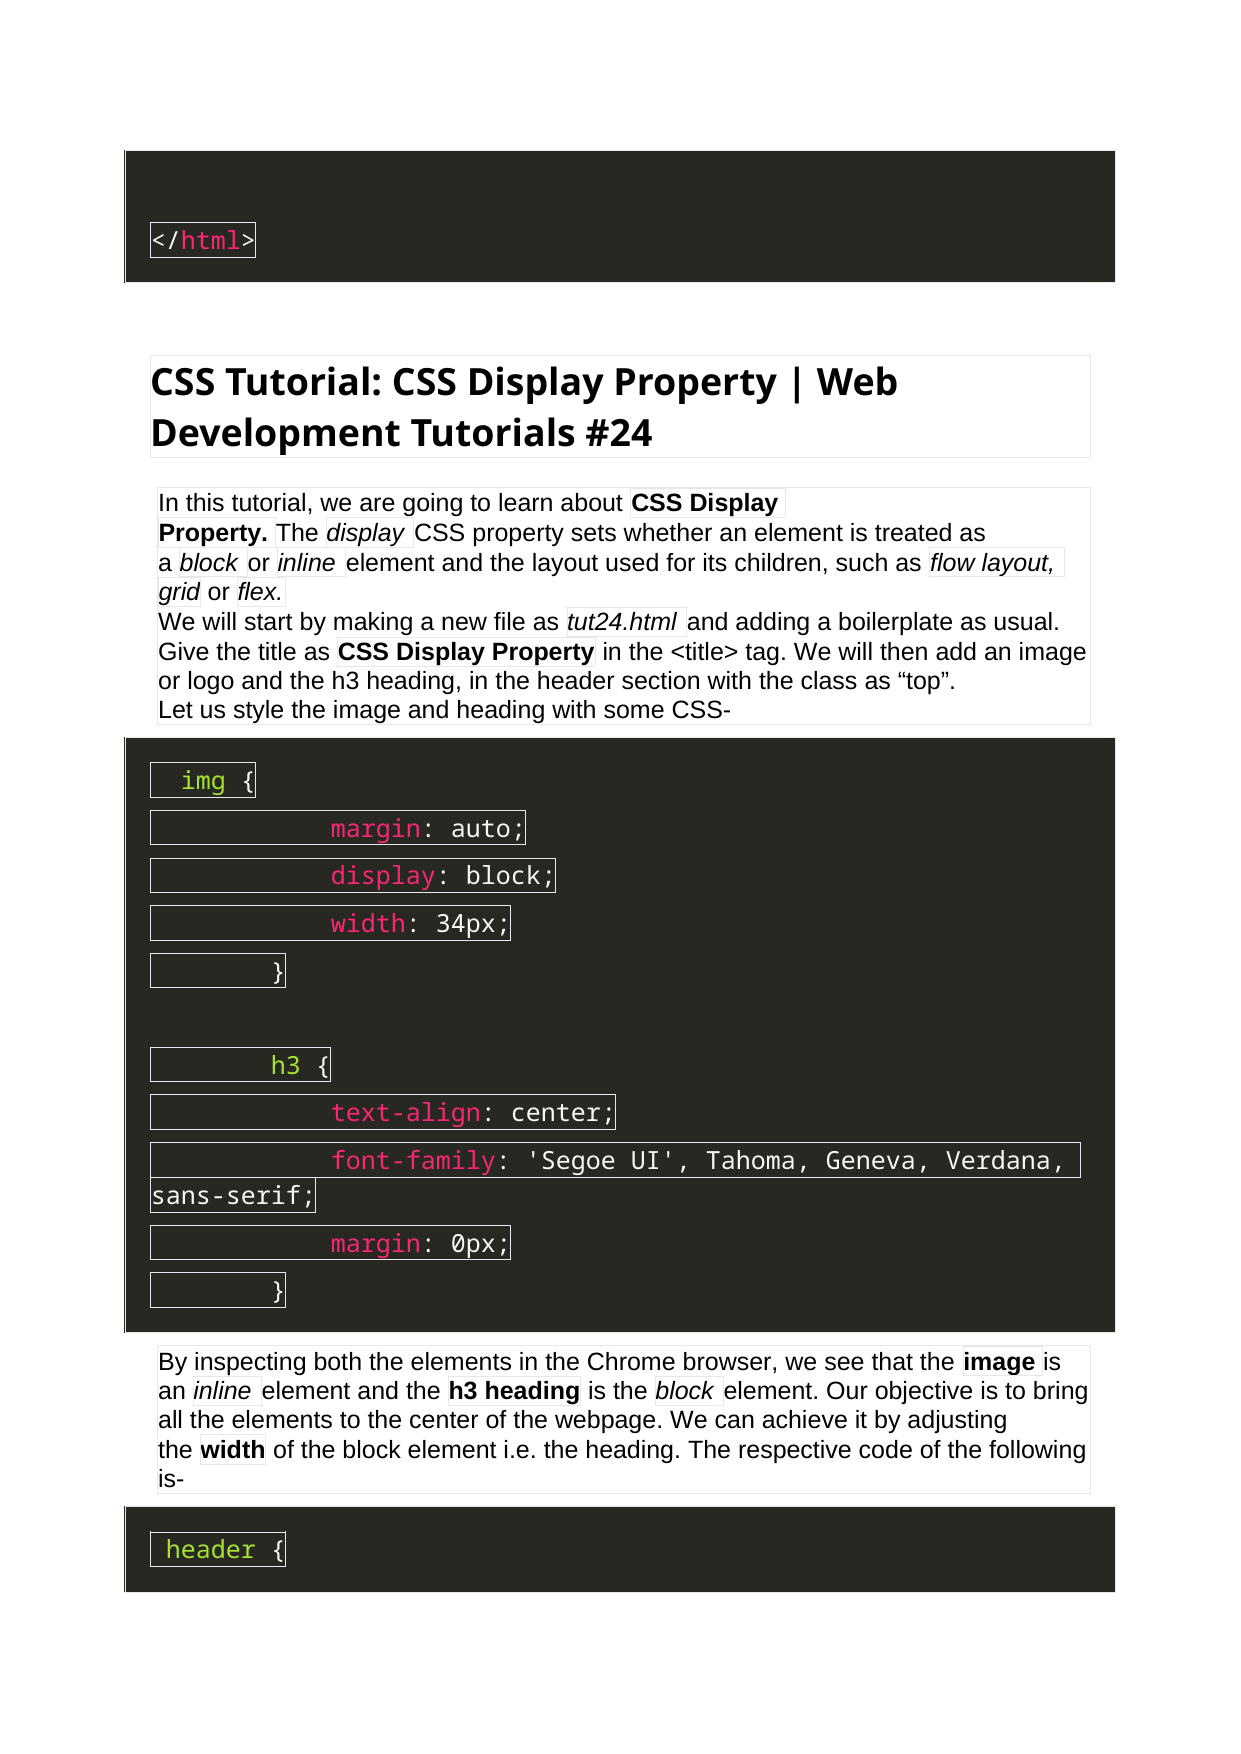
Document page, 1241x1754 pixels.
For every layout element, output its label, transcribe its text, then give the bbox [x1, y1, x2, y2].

text } [126, 1247, 1115, 1332]
text header { [126, 1507, 1115, 1592]
text text-align: center; [126, 1069, 1115, 1116]
text width: 34px; [126, 879, 1115, 927]
text font-family: 'Segoe UI', Tahoma, Geneva, Verdana, sans-serif; [126, 1116, 1115, 1199]
text In this tutorial, we are going to learn about CSS Display Property. The display CSS property sets whether an element is treated as a block or inline element and the layout used for its children, such as flow layout, grid or flex. [158, 488, 1090, 606]
text } [126, 927, 1115, 975]
subtitle CSS Tutorial: CSS Display Property | Web Development Tutorials #24 [151, 356, 1090, 457]
text By inspecting both the elements in the Chrome browser, we see that the image is an inline element and the h3 heading is the block element. Our objective is to bring all the elements to the center of the webpage. We can achieve it by adjusting the width of the block element i.e. the heading. The respective code of the following is- [158, 1346, 1090, 1493]
text h3 { [126, 1021, 1115, 1069]
text display: block; [126, 832, 1115, 879]
text We will start by making a new file as tut24.html and adding a boilerplate as usual. Give the title as CSS Display Property in the <title> tag. We will then add an image or logo and the h3 heading, in the header section with the class as “top”. [158, 606, 1090, 694]
text Let us style the image and heading with some CSS- [158, 694, 1090, 724]
text </html> [126, 197, 1115, 282]
text img { [126, 738, 1115, 784]
text margin: 0px; [126, 1199, 1115, 1247]
text margin: auto; [126, 784, 1115, 832]
